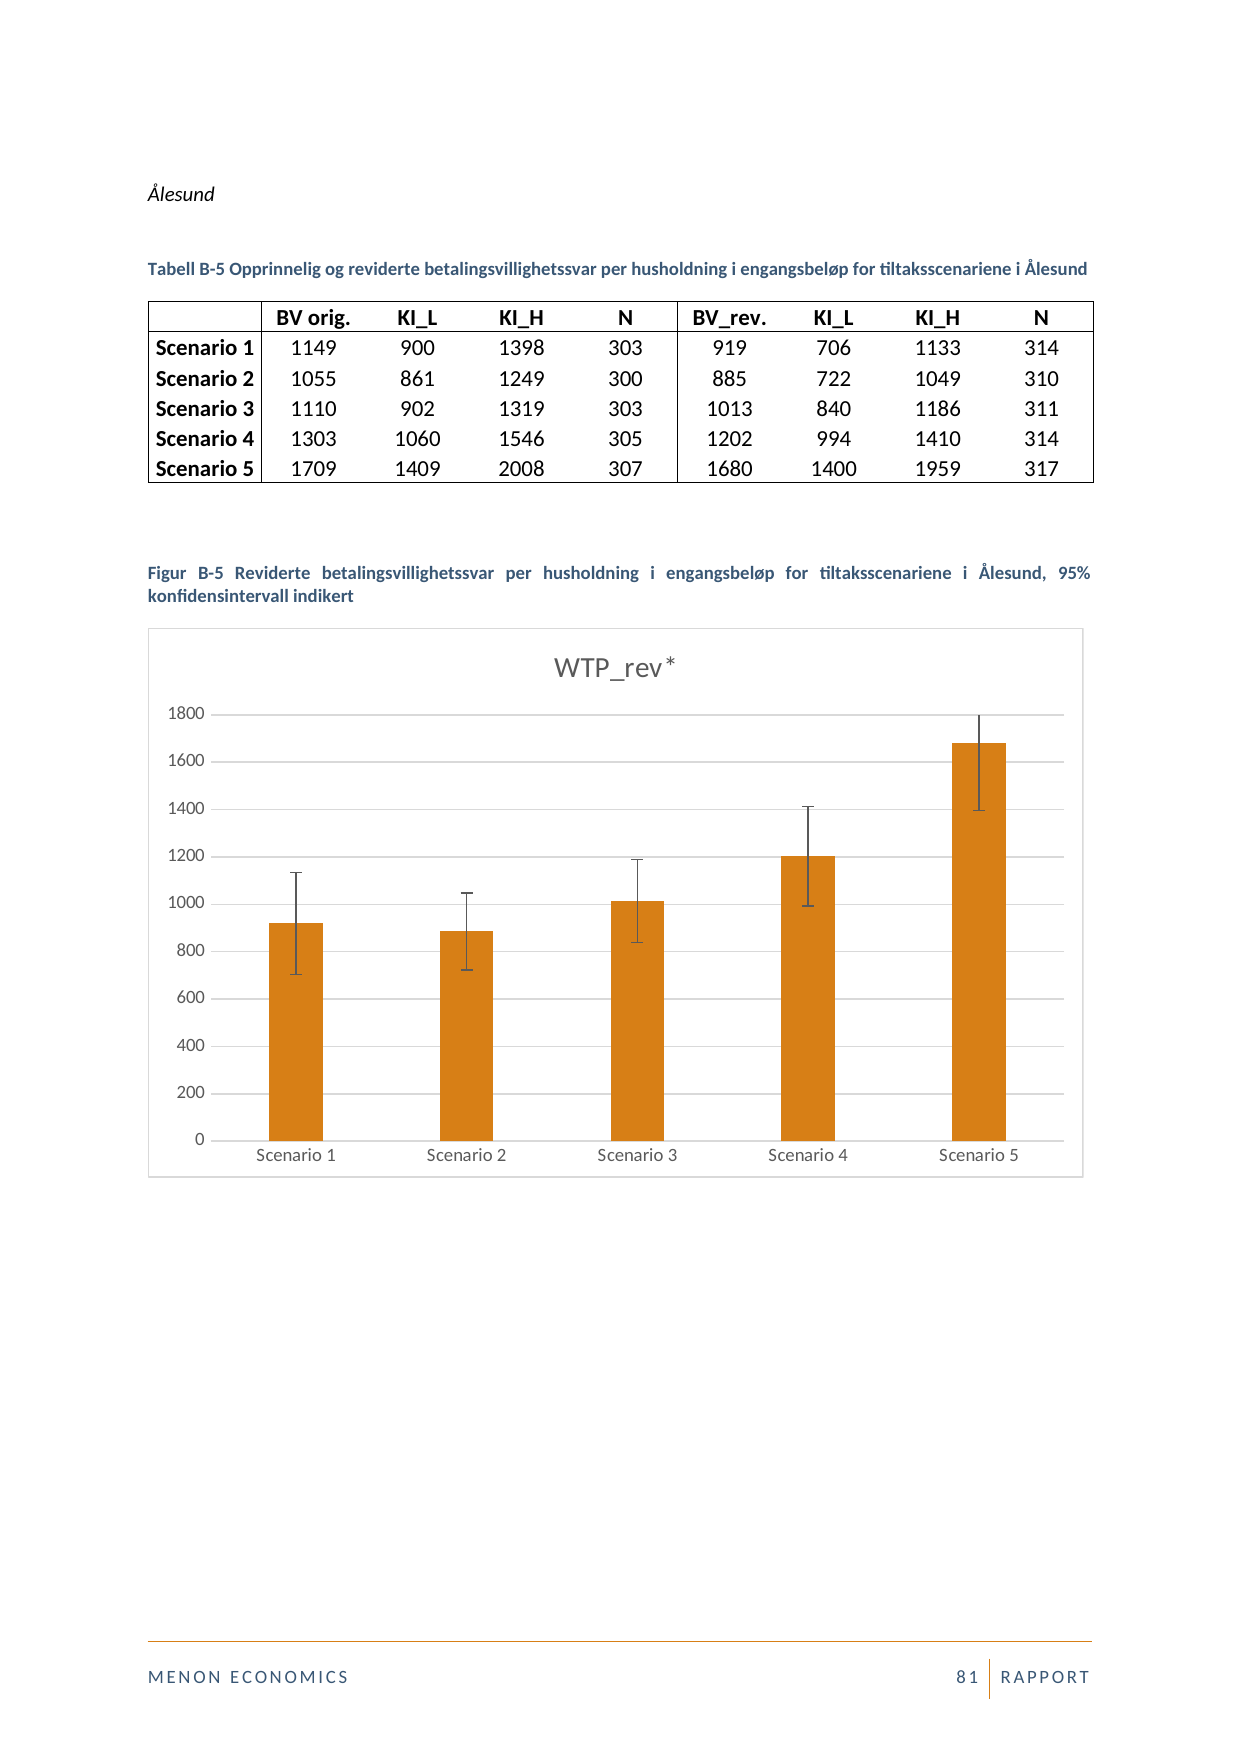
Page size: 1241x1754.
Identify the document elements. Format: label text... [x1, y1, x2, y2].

text Figur B-5 Reviderte betalingsvillighetssvar per husholdning i engangsbeløp for tiltaksscenariene i Ålesund, 95% konfidensintervall indikert [148, 561, 1092, 607]
table_cell 861 [365, 361, 469, 392]
table_cell 300 [573, 361, 677, 392]
table_cell 311 [990, 392, 1093, 422]
table_cell 902 [365, 392, 469, 422]
table_cell 919 [678, 332, 781, 361]
text Tabell B-5 Opprinnelig og reviderte betalingsvillighetssvar per husholdning i engangsbeløp for tiltaksscenariene i Ålesund [148, 257, 1092, 280]
table_cell 1133 [886, 332, 989, 361]
table_cell 1409 [365, 452, 469, 482]
table_cell 1110 [262, 392, 365, 422]
table_cell 1013 [678, 392, 781, 422]
subtitle Ålesund [148, 181, 1092, 206]
table_cell 994 [781, 422, 886, 452]
table_cell 317 [990, 452, 1093, 482]
table_cell 722 [781, 361, 886, 392]
table_cell 1709 [262, 452, 365, 482]
table_header KI_H [469, 302, 573, 331]
table_cell 1680 [678, 452, 781, 482]
table_cell 1049 [886, 361, 989, 392]
table_cell 2008 [469, 452, 573, 482]
table_cell Scenario 3 [149, 392, 261, 422]
table_header N [573, 302, 677, 331]
table_cell 1319 [469, 392, 573, 422]
table_cell 303 [573, 332, 677, 361]
table_cell 1060 [365, 422, 469, 452]
table_cell 314 [990, 332, 1093, 361]
table_cell Scenario 5 [149, 452, 261, 482]
table_cell 885 [678, 361, 781, 392]
table_cell 1202 [678, 422, 781, 452]
table_header KI_L [781, 302, 886, 331]
table_cell 307 [573, 452, 677, 482]
table_cell 1303 [262, 422, 365, 452]
table_header BV orig. [262, 302, 365, 331]
table_cell 706 [781, 332, 886, 361]
table_cell 900 [365, 332, 469, 361]
table_header KI_L [365, 302, 469, 331]
table_cell 1149 [262, 332, 365, 361]
table_cell Scenario 4 [149, 422, 261, 452]
table_header BV_rev. [678, 302, 781, 331]
table_header [149, 302, 261, 331]
table_cell 1398 [469, 332, 573, 361]
table_cell 1410 [886, 422, 989, 452]
table_cell 305 [573, 422, 677, 452]
table_header KI_H [886, 302, 989, 331]
table_cell 1959 [886, 452, 989, 482]
table_cell 1546 [469, 422, 573, 452]
table_cell 1055 [262, 361, 365, 392]
table_cell Scenario 1 [149, 332, 261, 361]
table_cell 840 [781, 392, 886, 422]
table_cell Scenario 2 [149, 361, 261, 392]
table_cell 1249 [469, 361, 573, 392]
table_cell 303 [573, 392, 677, 422]
table_cell 1400 [781, 452, 886, 482]
table_cell 314 [990, 422, 1093, 452]
table_cell 310 [990, 361, 1093, 392]
table_header N [990, 302, 1093, 331]
table_cell 1186 [886, 392, 989, 422]
